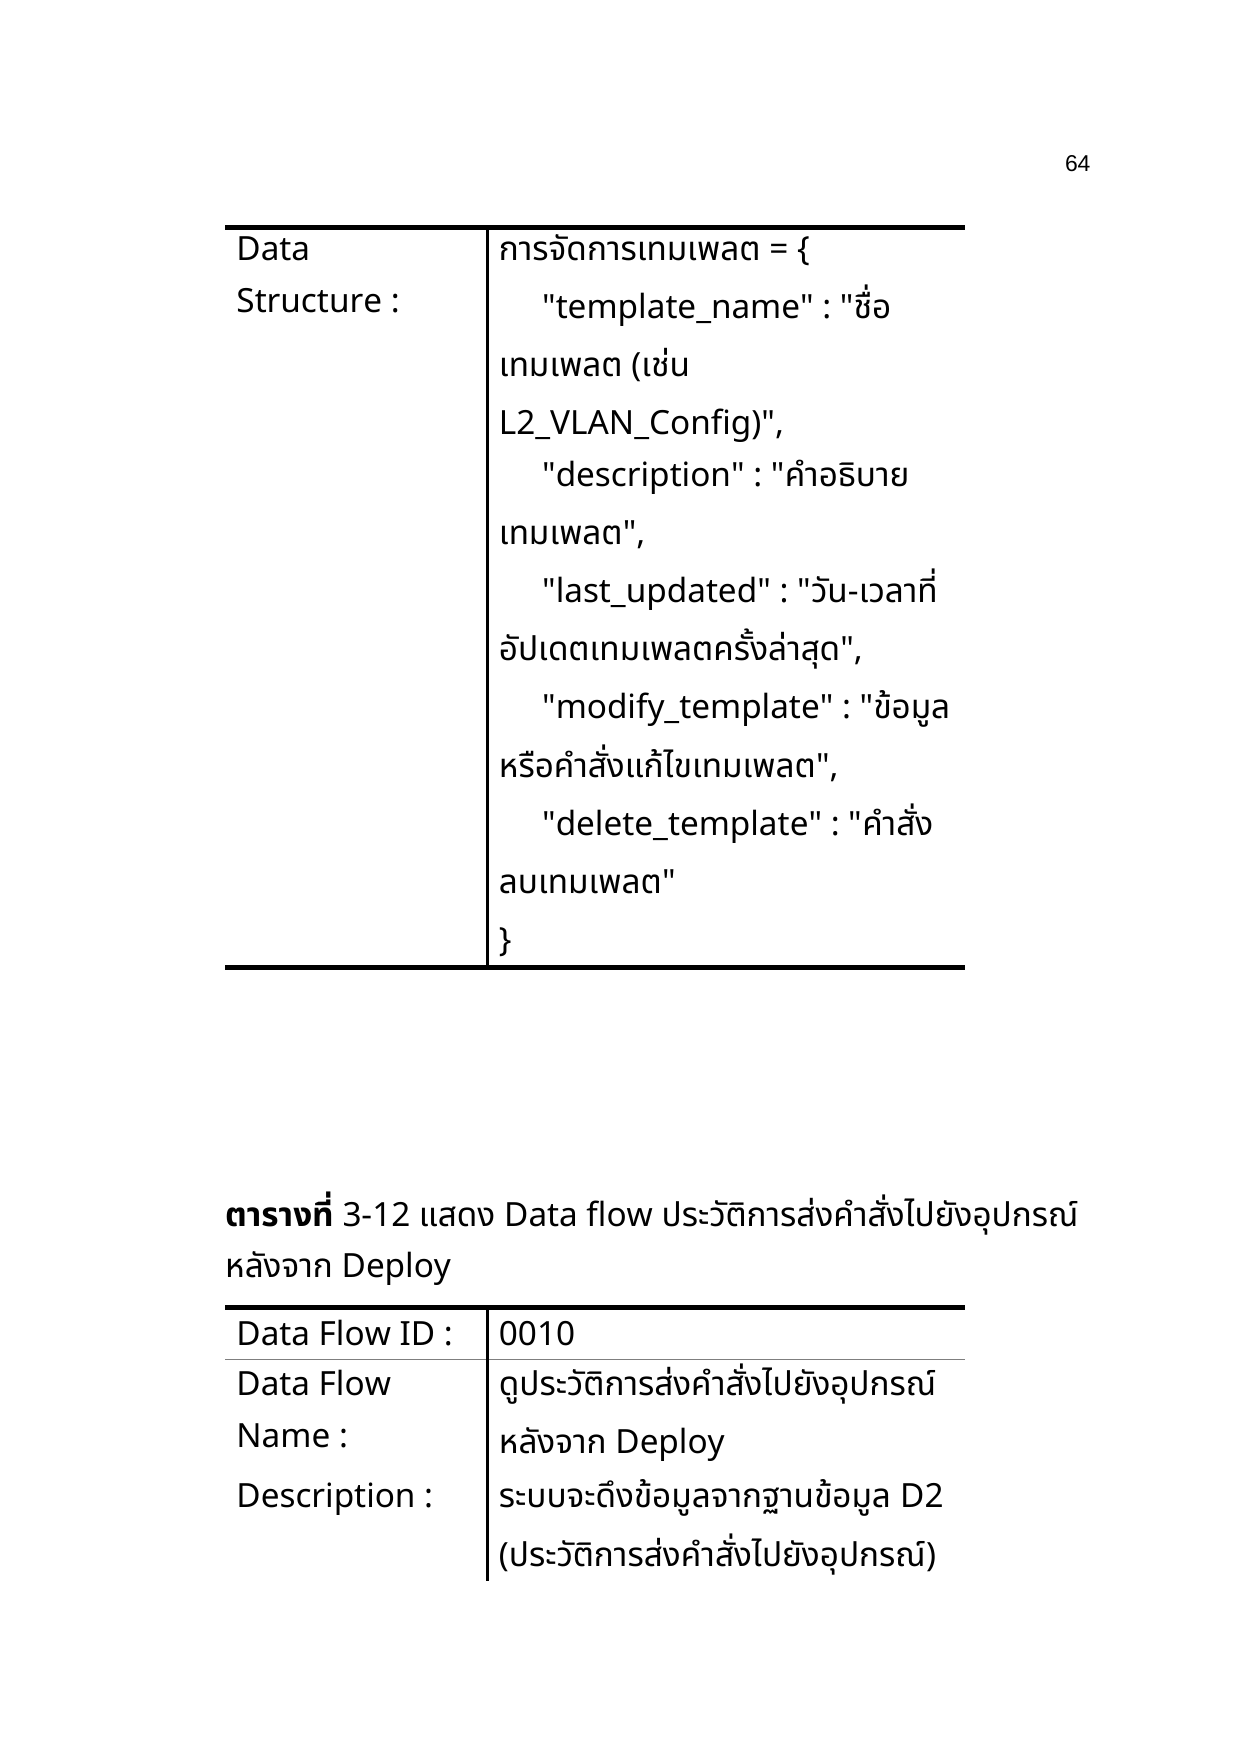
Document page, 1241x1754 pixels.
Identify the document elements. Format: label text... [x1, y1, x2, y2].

table_header Data Flow ID : [225, 1310, 486, 1359]
table_cell Description : [225, 1472, 486, 1581]
table_header 0010 [489, 1310, 965, 1359]
table_cell Data Flow Name : [225, 1360, 486, 1472]
text ตารางที่ 3-12 แสดง Data flow ประวัติการส่งคำสั่งไปยังอุปกรณ์หลังจาก Deploy [225, 1191, 1090, 1292]
table_cell การจัดการเทมเพลต = { "template_name" : "ชื่อเทมเพลต (เช่น L2_VLAN_Config)", "description" : "คำอธิบายเทมเพลต", "last_updated" : "วัน-เวลาที่อัปเดตเทมเพลตครั้งล่าสุด", "modify_template" : "ข้อมูลหรือคำสั่งแก้ไขเทมเพลต", "delete_template" : "คำสั่งลบเทมเพลต" } [489, 230, 965, 965]
table_cell ดูประวัติการส่งคำสั่งไปยังอุปกรณ์หลังจาก Deploy [489, 1360, 965, 1472]
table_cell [489, 1472, 965, 1581]
table_cell Data Structure : [225, 230, 486, 965]
